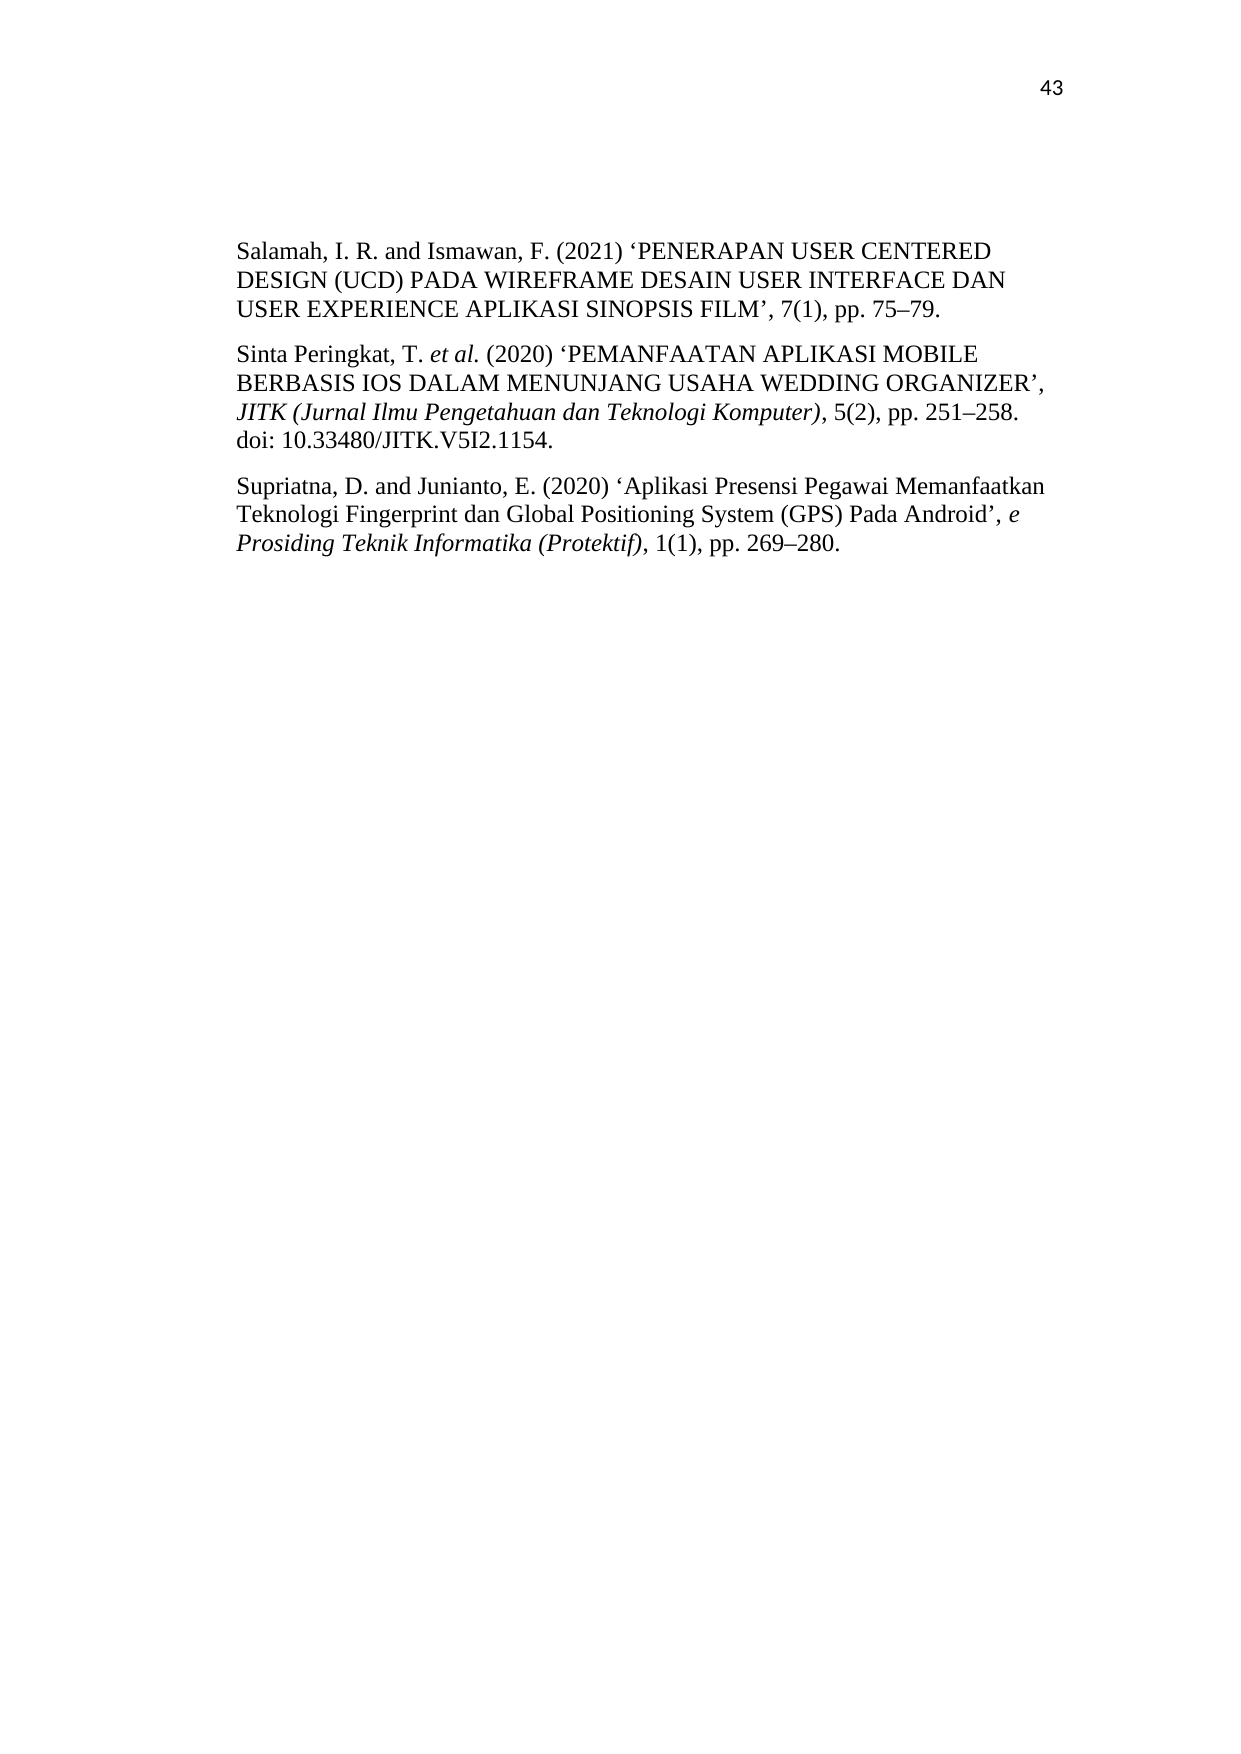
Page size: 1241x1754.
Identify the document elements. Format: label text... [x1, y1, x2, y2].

text Sinta Peringkat, T. et al. (2020) ‘PEMANFAATAN APLIKASI MOBILE BERBASIS IOS DALAM MENUNJANG USAHA WEDDING ORGANIZER’, JITK (Jurnal Ilmu Pengetahuan dan Teknologi Komputer), 5(2), pp. 251–258. doi: 10.33480/JITK.V5I2.1154. [236, 339, 1063, 454]
text Supriatna, D. and Junianto, E. (2020) ‘Aplikasi Presensi Pegawai Memanfaatkan Teknologi Fingerprint dan Global Positioning System (GPS) Pada Android’, e Prosiding Teknik Informatika (Protektif), 1(1), pp. 269–280. [236, 471, 1063, 557]
text Salamah, I. R. and Ismawan, F. (2021) ‘PENERAPAN USER CENTERED DESIGN (UCD) PADA WIREFRAME DESAIN USER INTERFACE DAN USER EXPERIENCE APLIKASI SINOPSIS FILM’, 7(1), pp. 75–79. [236, 236, 1063, 322]
